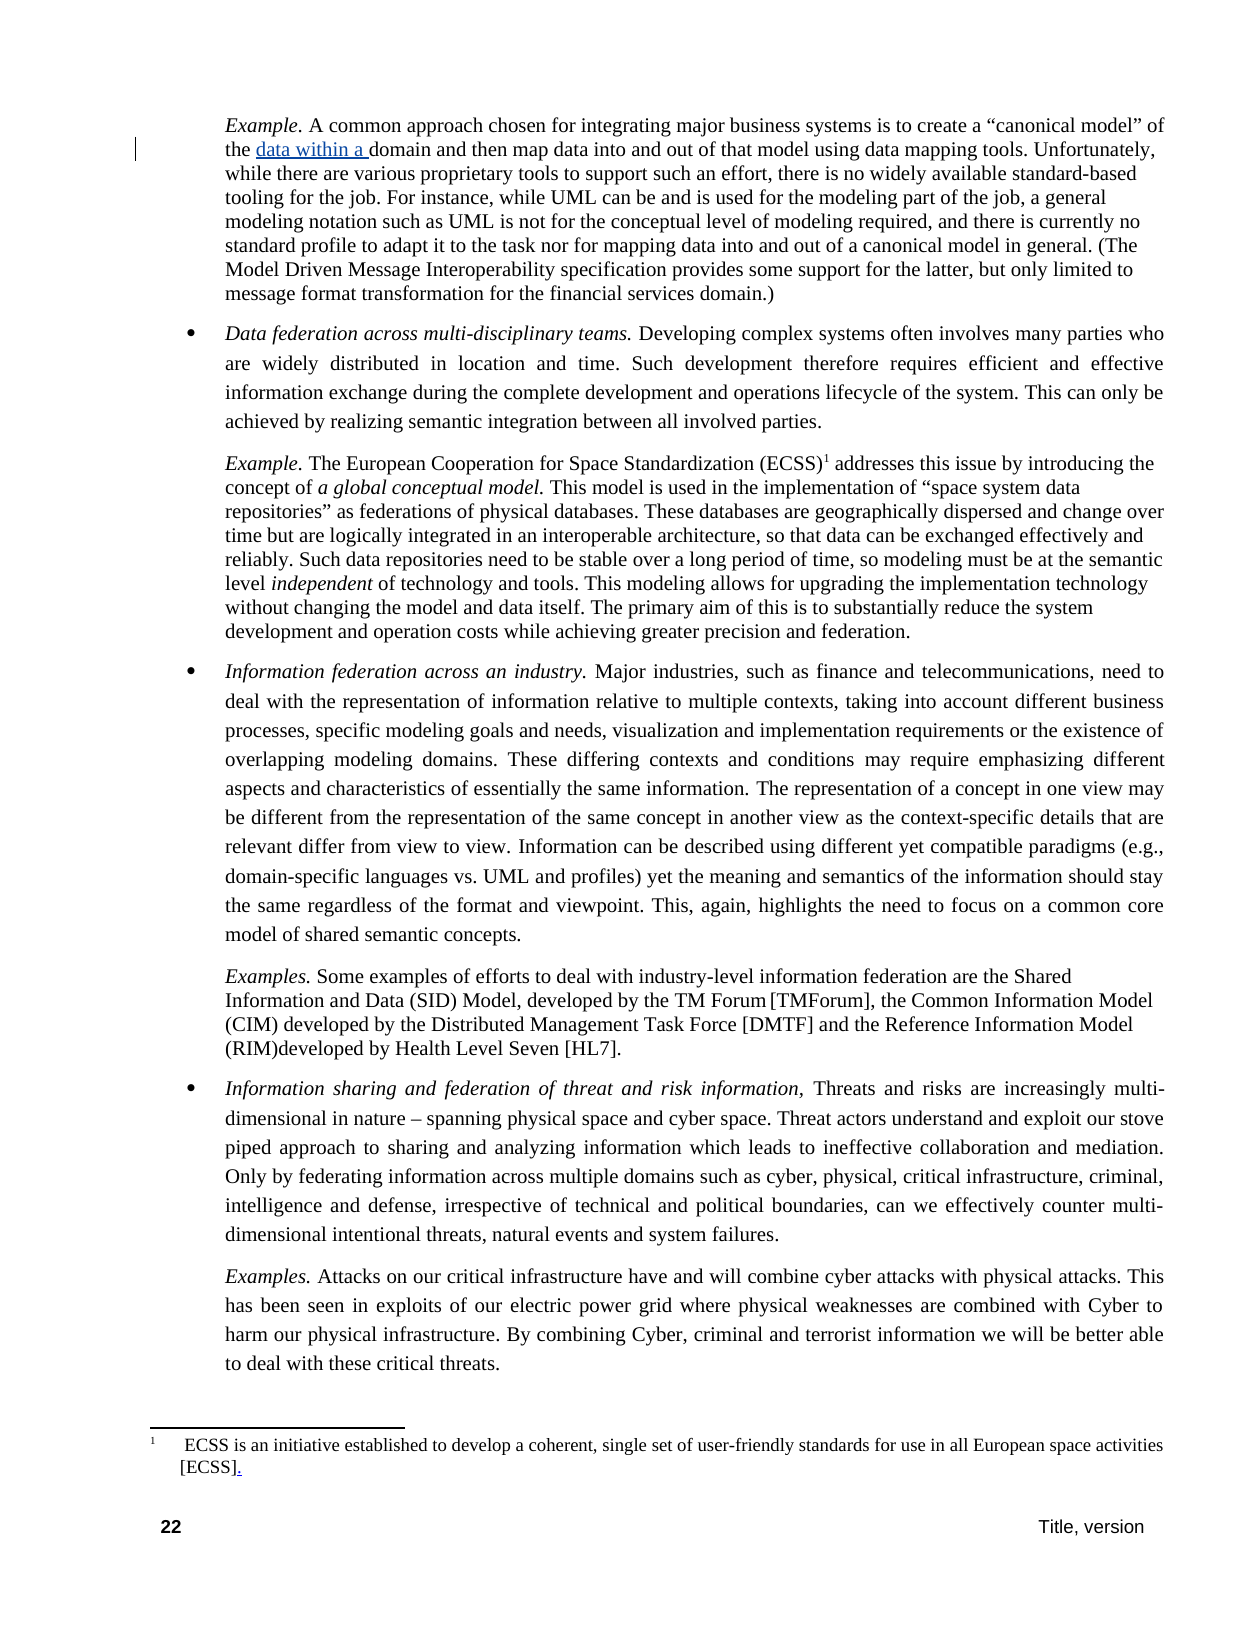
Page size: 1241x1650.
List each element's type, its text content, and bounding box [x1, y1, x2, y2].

text Examples. Attacks on our critical infrastructure have and will combine cyber attacks with physical attacks. This has been seen in exploits of our electric power grid where physical weaknesses are combined with Cyber to harm our physical infrastructure. By combining Cyber, criminal and terrorist information we will be better able to deal with these critical threats. [225, 1260, 1165, 1377]
list Information federation across an industry. Major industries, such as finance and telecommunications, need to deal with the representation of information relative to multiple contexts, taking into account different business processes, specific modeling goals and needs, visualization and implementation requirements or the existence of overlapping modeling domains. These differing contexts and conditions may require emphasizing different aspects and characteristics of essentially the same information. The representation of a concept in one view may be different from the representation of the same concept in another view as the context-specific details that are relevant differ from view to view. Information can be described using different yet compatible paradigms (e.g., domain-specific languages vs. UML and profiles) yet the meaning and semantics of the information should stay the same regardless of the format and viewpoint. This, again, highlights the need to focus on a common core model of shared semantic concepts. [187, 656, 1165, 947]
text Example. A common approach chosen for integrating major business systems is to create a “canonical model” of the domain and then map data into and out of that model using data mapping tools. Unfortunately, while there are various proprietary tools to support such an effort, there is no widely available standard-based tooling for the job. For instance, while UML can be and is used for the modeling part of the job, a general modeling notation such as UML is not for the conceptual level of modeling required, and there is currently no standard profile to adapt it to the task nor for mapping data into and out of a canonical model in general. (The Model Driven Message Interoperability specification provides some support for the latter, but only limited to message format transformation for the financial services domain.) [225, 112, 1165, 305]
text Example. The European Cooperation for Space Standardization (ECSS) addresses this issue by introducing the concept of a global conceptual model. This model is used in the implementation of “space system data repositories” as federations of physical databases. These databases are geographically dispersed and change over time but are logically integrated in an interoperable architecture, so that data can be exchanged effectively and reliably. Such data repositories need to be stable over a long period of time, so modeling must be at the semantic level independent of technology and tools. This modeling allows for upgrading the implementation technology without changing the model and data itself. The primary aim of this is to substantially reduce the system development and operation costs while achieving greater precision and federation. [225, 451, 1165, 643]
list Data federation across multi-disciplinary teams. Developing complex systems often involves many parties who are widely distributed in location and time. Such development therefore requires efficient and effective information exchange during the complete development and operations lifecycle of the system. This can only be achieved by realizing semantic integration between all involved parties. [187, 317, 1165, 434]
text Examples. Some examples of efforts to deal with industry-level information federation are the Shared Information and Data (SID) Model, developed by the TM Forum [TMForum], the Common Information Model (CIM) developed by the Distributed Management Task Force [DMTF] and the Reference Information Model (RIM)developed by Health Level Seven [HL7]. [225, 964, 1165, 1060]
list Information sharing and federation of threat and risk information, Threats and risks are increasingly multi-dimensional in nature – spanning physical space and cyber space. Threat actors understand and exploit our stove piped approach to sharing and analyzing information which leads to ineffective collaboration and mediation. Only by federating information across multiple domains such as cyber, physical, critical infrastructure, criminal, intelligence and defense, irrespective of technical and political boundaries, can we effectively counter multi-dimensional intentional threats, natural events and system failures. [187, 1072, 1165, 1247]
